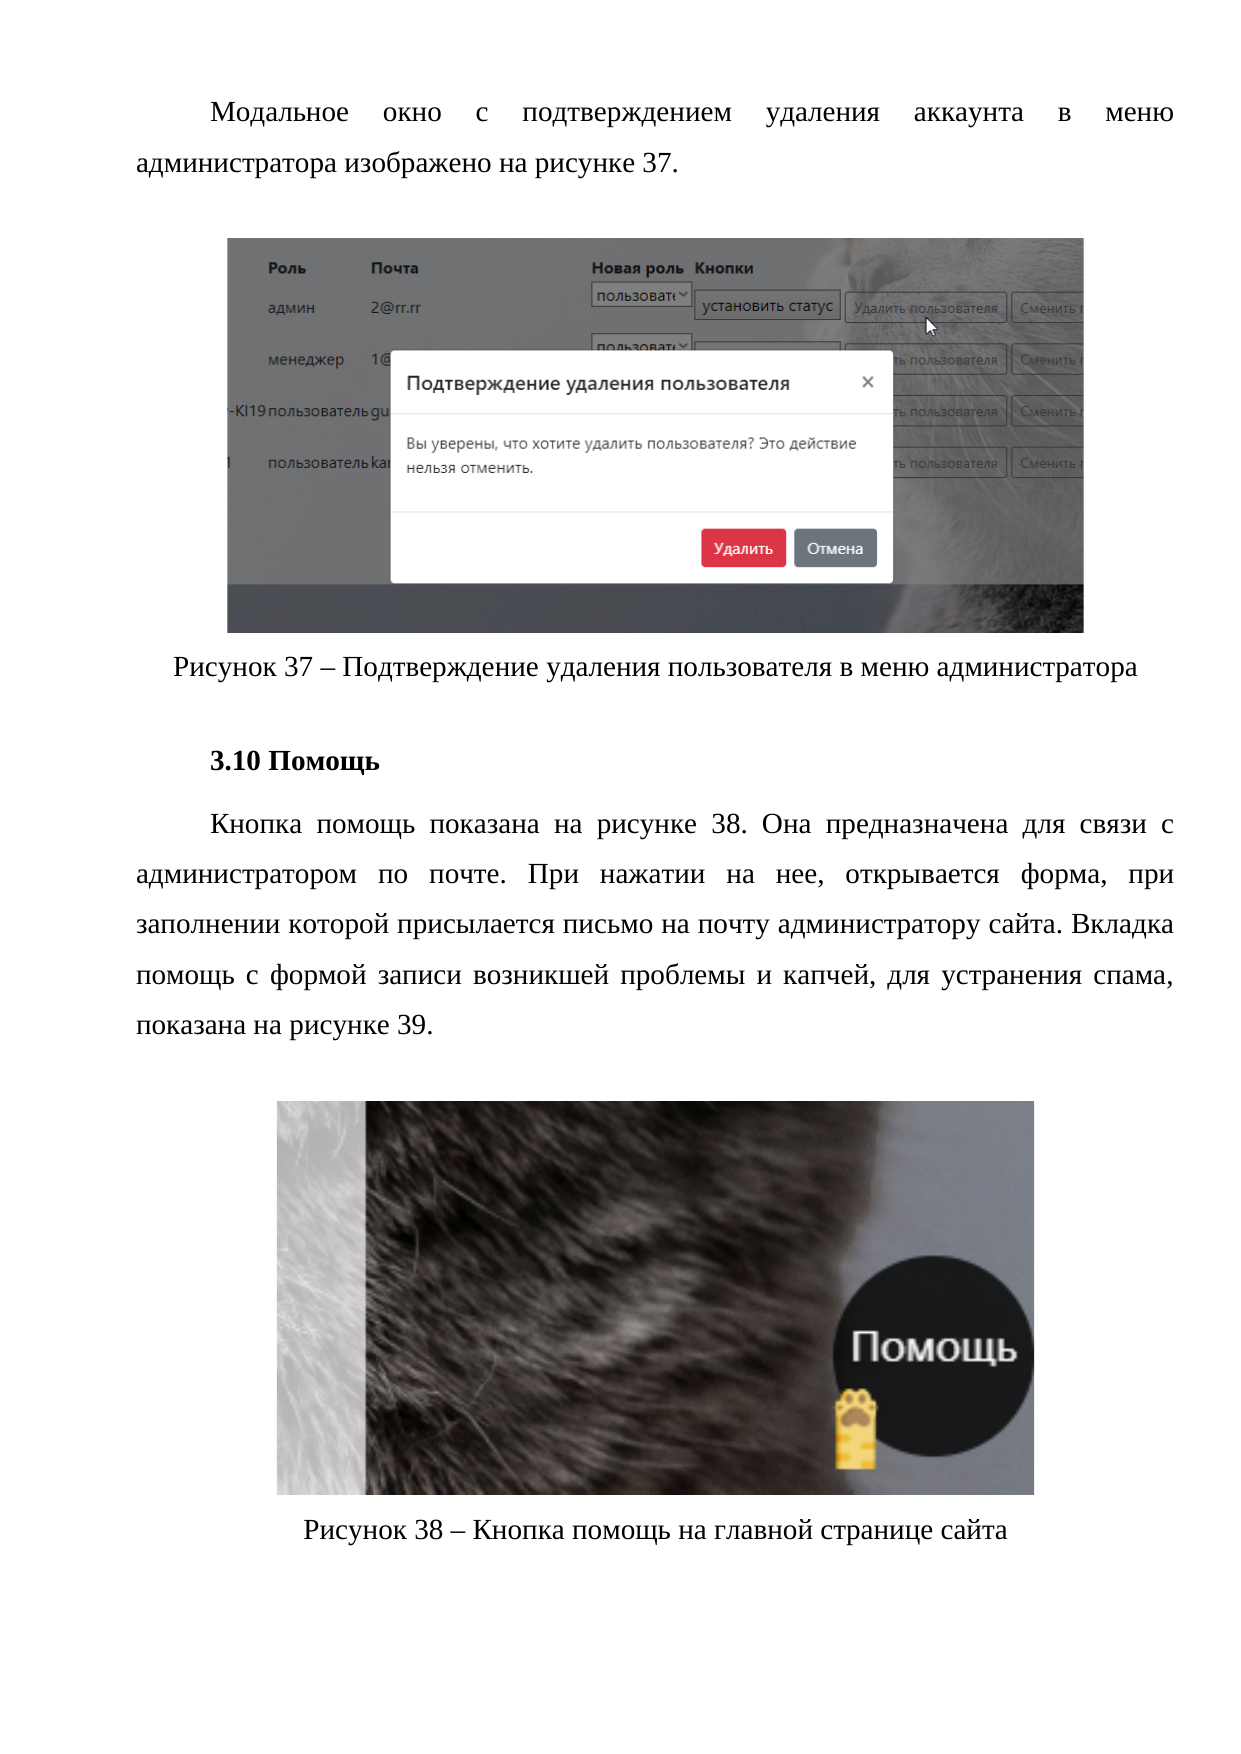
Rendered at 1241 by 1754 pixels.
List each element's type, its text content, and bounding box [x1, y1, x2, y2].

picture [276, 1101, 1035, 1495]
text Рисунок 37 – Подтверждение удаления пользователя в меню администратора [136, 649, 1175, 683]
text Рисунок 38 – Кнопка помощь на главной странице сайта [136, 1512, 1175, 1545]
text Кнопка помощь показана на рисунке 38. Она предназначена для связи с администратором по почте. При нажатии на нее, открывается форма, при заполнении которой присылается письмо на почту администратору сайта. Вкладка помощь с формой записи возникшей проблемы и капчей, для устранения спама, показана на рисунке 39. [136, 806, 1175, 1041]
picture [227, 238, 1084, 633]
text Модальное окно с подтверждением удаления аккаунта в меню администратора изображено на рисунке 37. [136, 94, 1175, 178]
subtitle Помощь [136, 743, 1175, 777]
